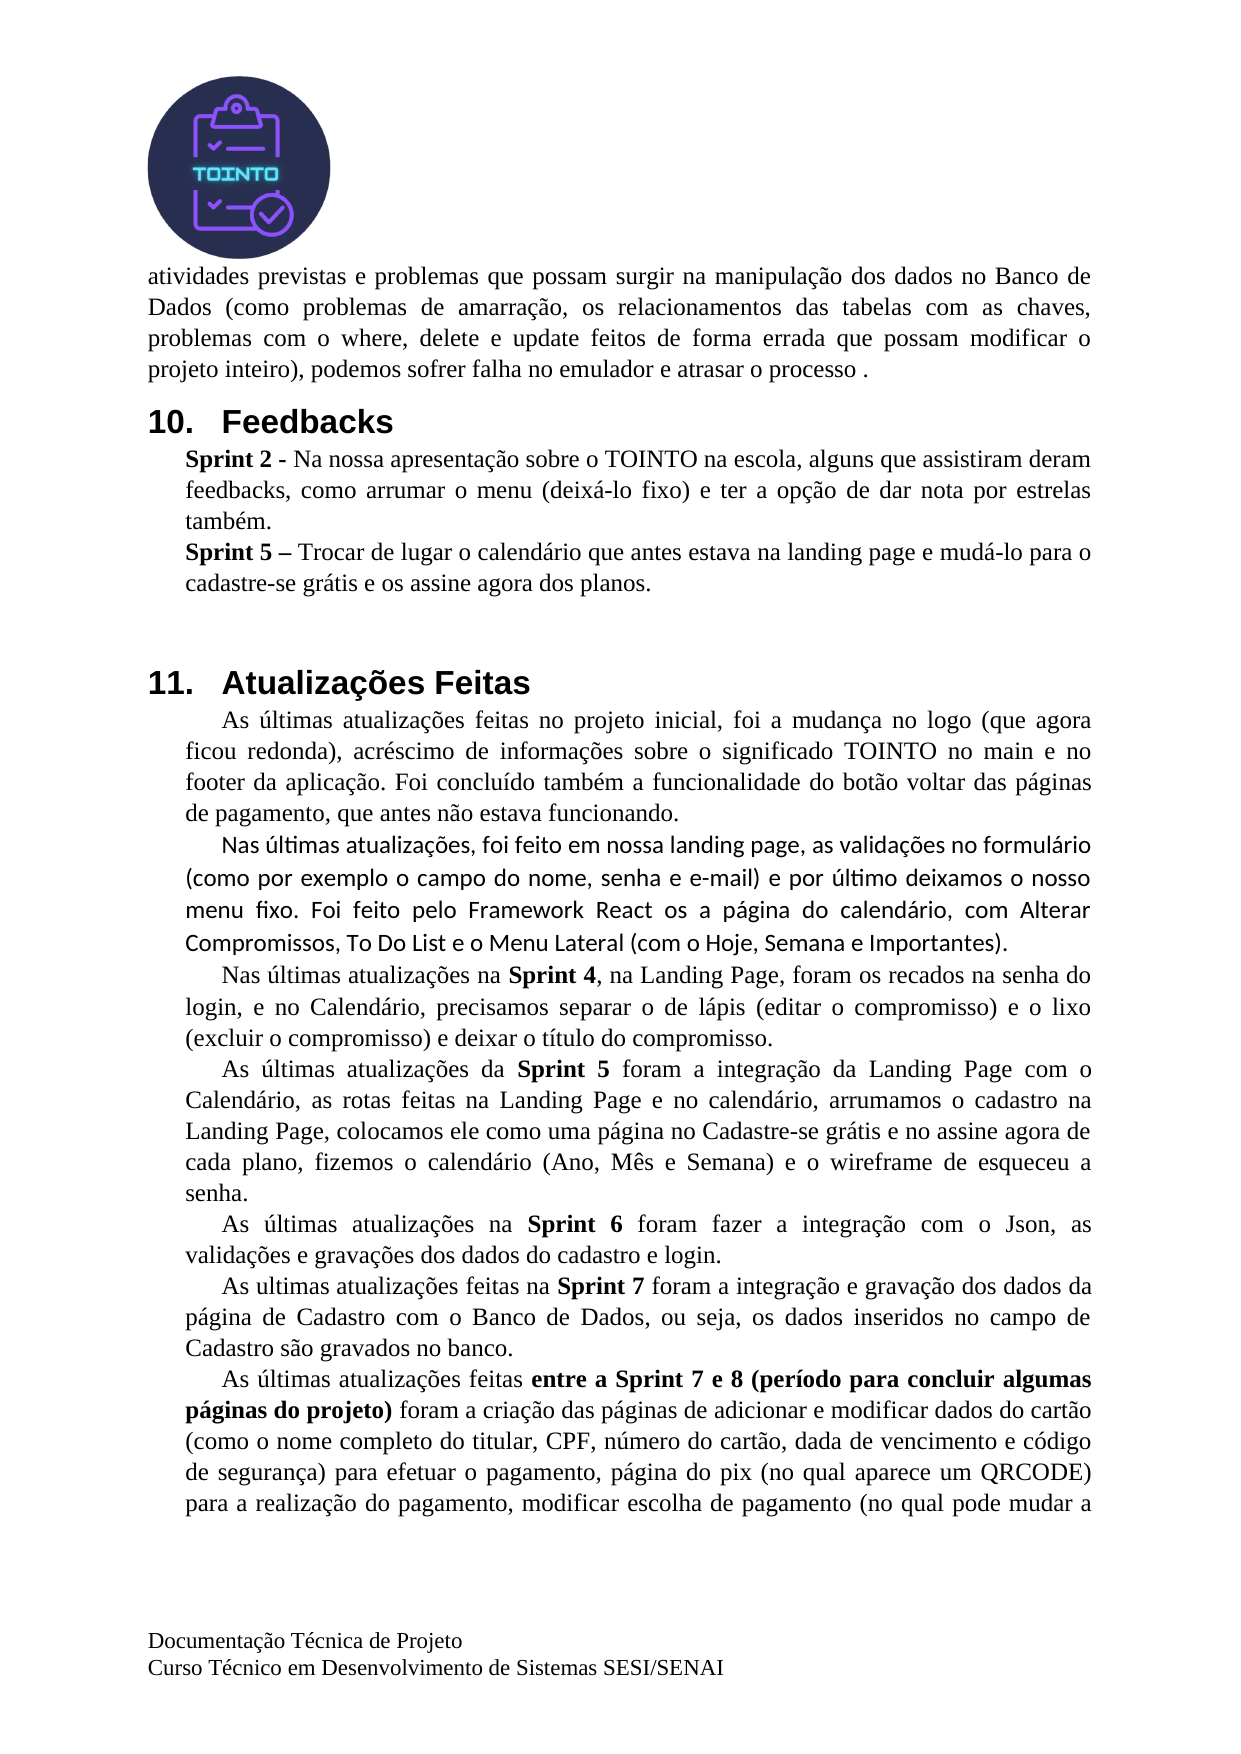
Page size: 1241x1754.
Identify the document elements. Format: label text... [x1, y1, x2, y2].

list Nas últimas atualizações, foi feito em nossa landing page, as validações no formulário (como por exemplo o campo do nome, senha e e-mail) e por último deixamos o nosso menu fixo. Foi feito pelo Framework React os a página do calendário, com Alterar Compromissos, To Do List e o Menu Lateral (com o Hoje, Semana e Importantes). [185, 925, 1092, 958]
list Nas últimas atualizações na Sprint 4, na Landing Page, foram os recados na senha do login, e no Calendário, precisamos separar o de lápis (editar o compromisso) e o lixo (excluir o compromisso) e deixar o título do compromisso. [185, 961, 1092, 1051]
list Sprint 5 – Trocar de lugar o calendário que antes estava na landing page e mudá-lo para o cadastre-se grátis e os assine agora dos planos. [185, 537, 1092, 597]
list Atualizações Feitas [148, 663, 1092, 702]
list Feedbacks [148, 402, 1092, 441]
list Sprint 2 - Na nossa apresentação sobre o TOINTO na escola, alguns que assistiram deram feedbacks, como arrumar o menu (deixá-lo fixo) e ter a opção de dar nota por estrelas também. [185, 444, 1092, 534]
list As últimas atualizações da Sprint 5 foram a integração da Landing Page com o Calendário, as rotas feitas na Landing Page e no calendário, arrumamos o cadastro na Landing Page, colocamos ele como uma página no Cadastre-se grátis e no assine agora de cada plano, fizemos o calendário (Ano, Mês e Semana) e o wireframe de esqueceu a senha. [185, 1054, 1092, 1207]
picture [147, 73, 336, 262]
list Nas últimas atualizações, foi feito em nossa landing page, as validações no formulário (como por exemplo o campo do nome, senha e e-mail) e por último deixamos o nosso menu fixo. Foi feito pelo Framework React os a página do calendário, com Alterar Compromissos, To Do List e o Menu Lateral (com o Hoje, Semana e Importantes). [185, 829, 1092, 862]
list As últimas atualizações na Sprint 6 foram fazer a integração com o Json, as validações e gravações dos dados do cadastro e login. [185, 1209, 1092, 1269]
list As últimas atualizações feitas no projeto inicial, foi a mudança no logo (que agora ficou redonda), acréscimo de informações sobre o significado TOINTO no main e no footer da aplicação. Foi concluído também a funcionalidade do botão voltar das páginas de pagamento, que antes não estava funcionando. [185, 705, 1092, 827]
list As ultimas atualizações feitas na Sprint 7 foram a integração e gravação dos dados da página de Cadastro com o Banco de Dados, ou seja, os dados inseridos no campo de Cadastro são gravados no banco. [185, 1271, 1092, 1362]
